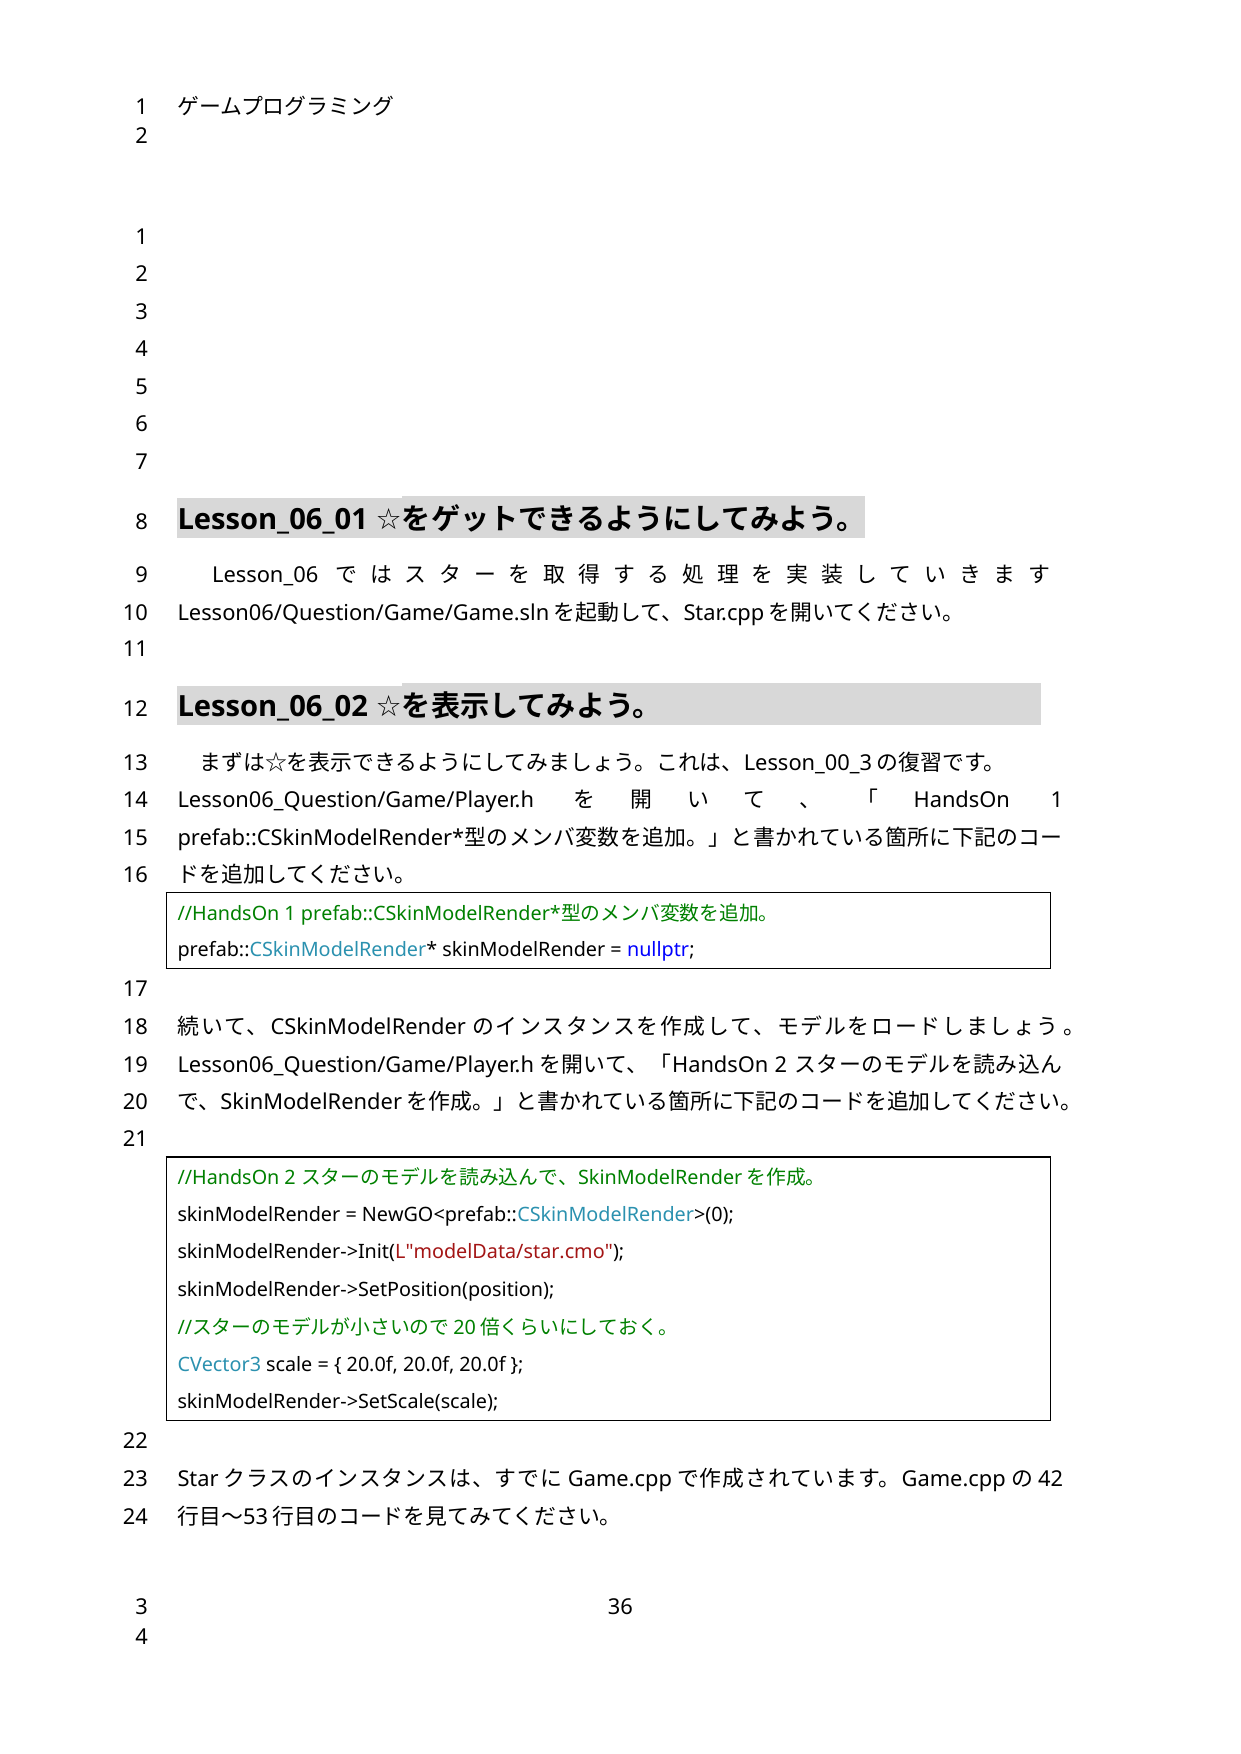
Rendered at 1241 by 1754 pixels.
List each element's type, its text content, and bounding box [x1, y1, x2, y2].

text Starクラスのインスタンスは、すでにGame.cppで作成されています。Game.cppの42行目～53行目のコードを見てみてください。 [177, 1458, 1063, 1533]
text まずは☆を表示できるようにしてみましょう。これは、Lesson_00_3の復習です。 [177, 742, 1063, 779]
text 続いて、CSkinModelRenderのインスタンスを作成して、モデルをロードしましょう。Lesson06_Question/Game/Player.hを開いて、「HandsOn 2 スターのモデルを読み込んで、SkinModelRenderを作成。」と書かれている箇所に下記のコードを追加してください。 [177, 1006, 1063, 1119]
subtitle Lesson_06_01 ☆をゲットできるようにしてみよう。 [177, 479, 1063, 554]
subtitle Lesson_06_02 ☆を表示してみよう。 [177, 667, 1063, 742]
text Lesson_06ではスターを取得する処理を実装していきます。Lesson06/Question/Game/Game.slnを起動して、Star.cppを開いてください。 [177, 554, 1063, 629]
table_header //HandsOn 1 prefab::CSkinModelRender*型のメンバ変数を追加。 prefab::CSkinModelRender* skinModelRender = nullptr; [167, 893, 1050, 968]
text Lesson06_Question/Game/Player.hを開いて、「HandsOn 1 prefab::CSkinModelRender*型のメンバ変数を追加。」と書かれている箇所に下記のコードを追加してください。 [177, 779, 1063, 892]
table_header //HandsOn 2 スターのモデルを読み込んで、SkinModelRenderを作成。 skinModelRender = NewGO<prefab::CSkinModelRender>(0); skinModelRender->Init(L"modelData/star.cmo"); skinModelRender->SetPosition(position); //スターのモデルが小さいので20倍くらいにしておく。 CVector3 scale = { 20.0f, 20.0f, 20.0f }; skinModelRender->SetScale(scale); [167, 1158, 1050, 1420]
